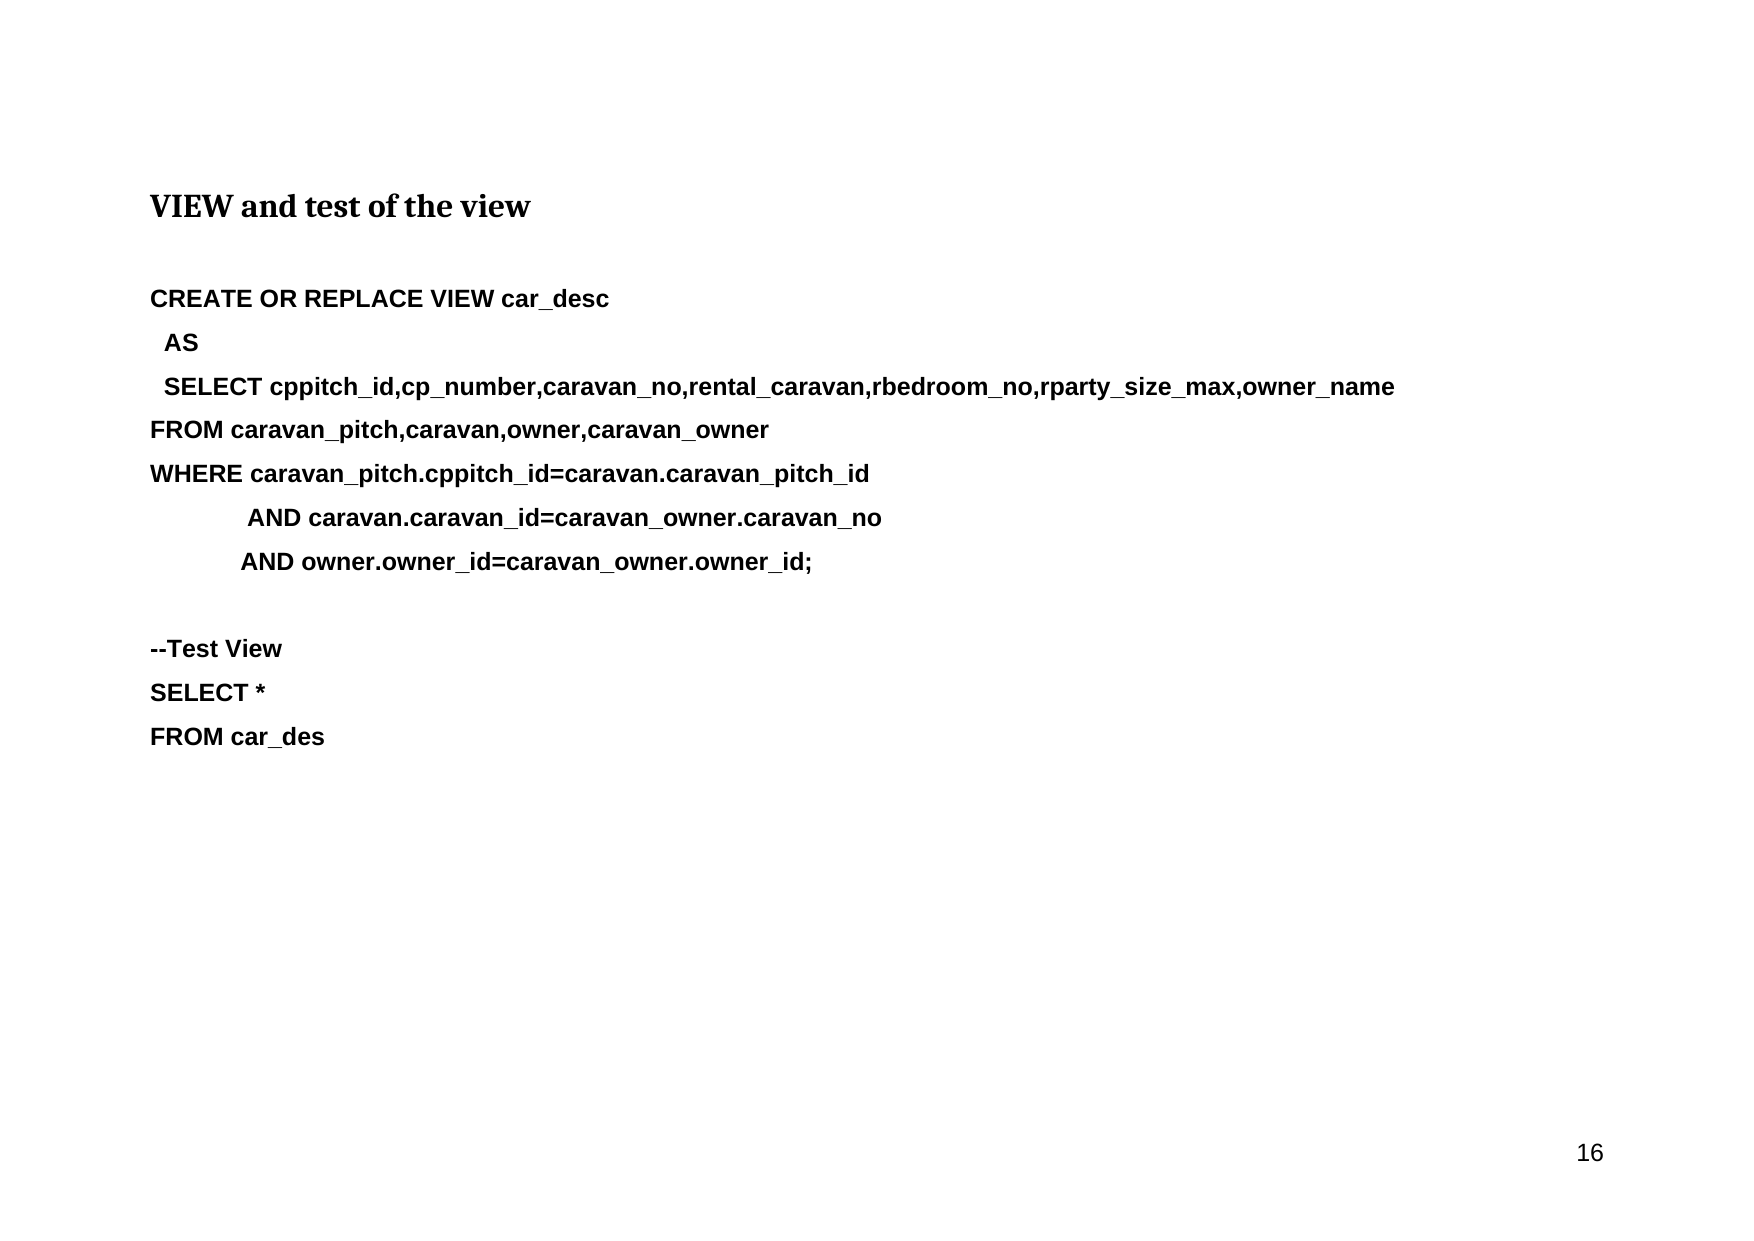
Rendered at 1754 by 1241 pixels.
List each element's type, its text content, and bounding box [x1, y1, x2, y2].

text FROM car_des [150, 717, 1604, 751]
text AND caravan.caravan_id=caravan_owner.caravan_no [150, 498, 1604, 532]
text SELECT cppitch_id,cp_number,caravan_no,rental_caravan,rbedroom_no,rparty_size_max,owner_name [150, 367, 1604, 401]
text --Test View [150, 630, 1604, 663]
text FROM caravan_pitch,caravan,owner,caravan_owner [150, 411, 1604, 444]
subtitle VIEW and test of the view [150, 187, 1604, 226]
text SELECT * [150, 673, 1604, 707]
text AS [150, 323, 1604, 357]
text WHERE caravan_pitch.cppitch_id=caravan.caravan_pitch_id [150, 455, 1604, 488]
text AND owner.owner_id=caravan_owner.owner_id; [150, 542, 1604, 576]
text CREATE OR REPLACE VIEW car_desc [150, 280, 1604, 313]
